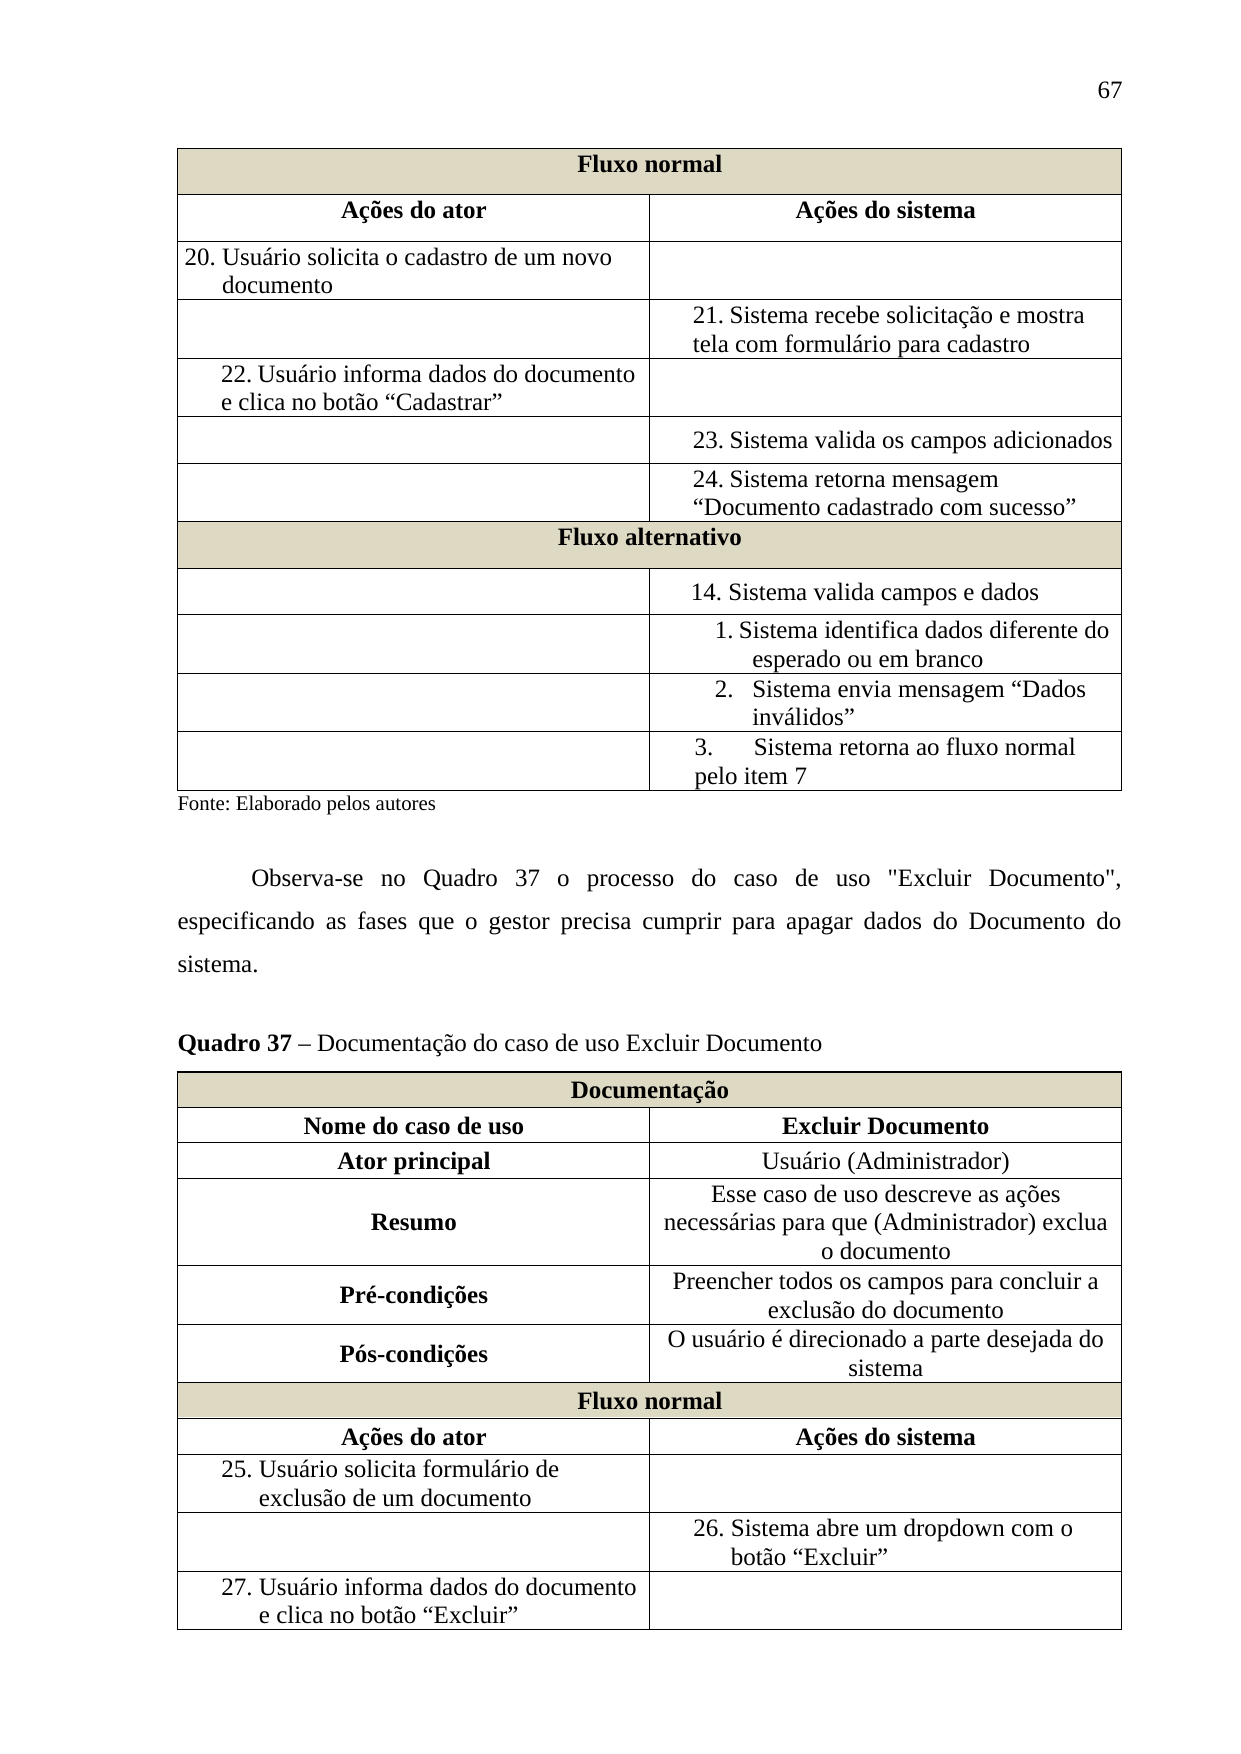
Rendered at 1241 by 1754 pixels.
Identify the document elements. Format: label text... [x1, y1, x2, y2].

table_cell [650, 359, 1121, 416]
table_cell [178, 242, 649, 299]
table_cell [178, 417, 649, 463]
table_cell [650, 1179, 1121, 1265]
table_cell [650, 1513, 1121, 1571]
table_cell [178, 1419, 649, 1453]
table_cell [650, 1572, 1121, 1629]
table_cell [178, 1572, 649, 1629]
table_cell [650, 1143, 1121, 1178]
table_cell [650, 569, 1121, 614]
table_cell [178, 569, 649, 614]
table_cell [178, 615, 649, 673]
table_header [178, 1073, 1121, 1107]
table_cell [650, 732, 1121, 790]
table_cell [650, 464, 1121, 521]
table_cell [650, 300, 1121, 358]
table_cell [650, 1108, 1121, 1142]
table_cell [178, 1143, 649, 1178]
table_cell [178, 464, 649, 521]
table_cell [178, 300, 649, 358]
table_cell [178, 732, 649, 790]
text Fonte: Elaborado pelos autores [177, 791, 1122, 815]
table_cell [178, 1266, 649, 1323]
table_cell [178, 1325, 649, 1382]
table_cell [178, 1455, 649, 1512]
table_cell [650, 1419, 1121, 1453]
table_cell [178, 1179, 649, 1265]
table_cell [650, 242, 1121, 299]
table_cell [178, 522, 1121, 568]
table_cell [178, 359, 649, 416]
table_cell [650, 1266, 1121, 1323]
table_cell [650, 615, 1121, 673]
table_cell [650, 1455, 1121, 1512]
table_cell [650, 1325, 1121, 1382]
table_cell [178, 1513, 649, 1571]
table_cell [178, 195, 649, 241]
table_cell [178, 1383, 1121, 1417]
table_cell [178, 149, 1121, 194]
text Observa-se no Quadro 37 o processo do caso de uso "Excluir Documento", especificando as fases que o gestor precisa cumprir para apagar dados do Documento do sistema. [177, 863, 1122, 978]
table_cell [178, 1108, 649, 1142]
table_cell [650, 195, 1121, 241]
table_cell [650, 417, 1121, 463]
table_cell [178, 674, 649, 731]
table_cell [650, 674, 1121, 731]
